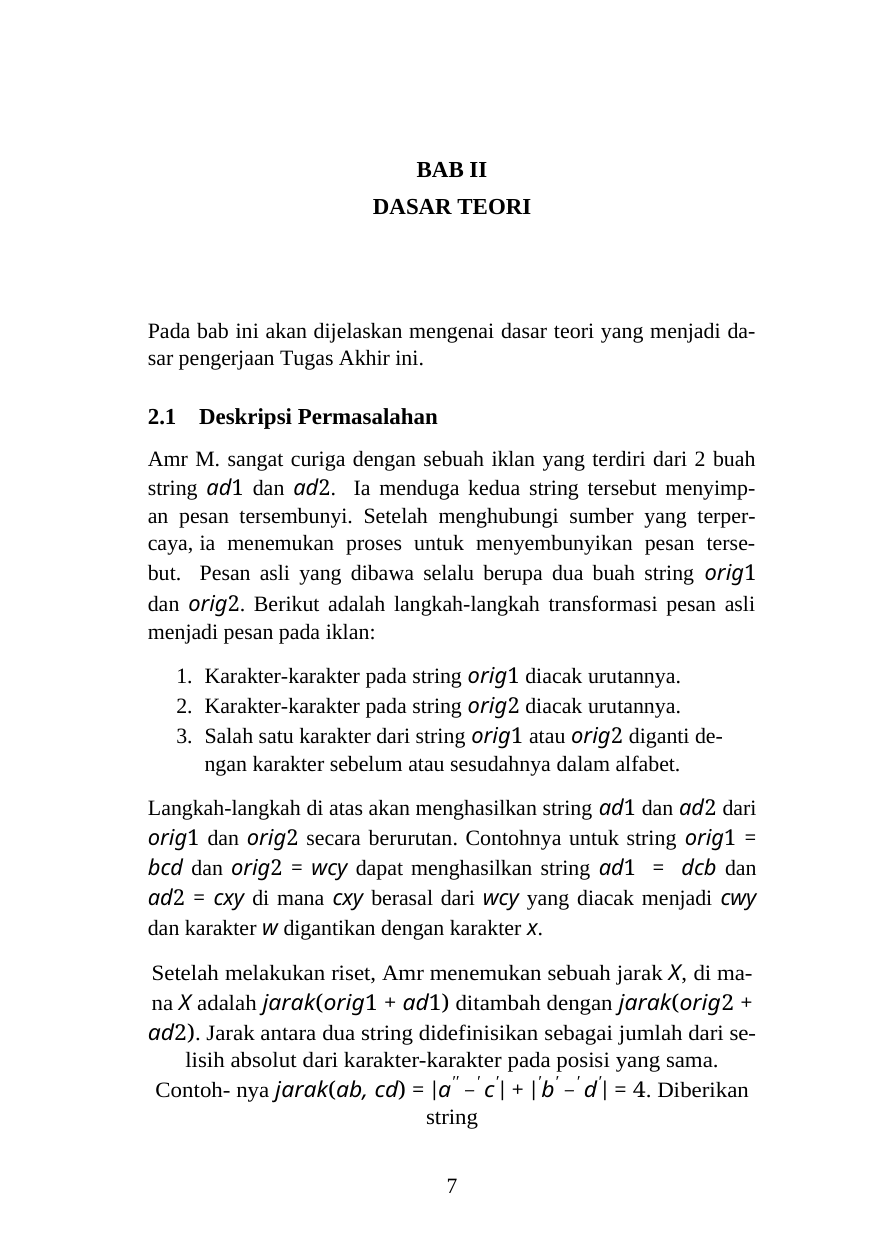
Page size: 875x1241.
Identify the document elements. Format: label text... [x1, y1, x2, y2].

text Langkah-langkah di atas akan menghasilkan string ad1 dan ad2 dari orig1 dan orig2 secara berurutan. Contohnya untuk string orig1 = bcd dan orig2 = wcy dapat menghasilkan string ad1 = dcb dan ad2 = cxy di mana cxy berasal dari wcy yang diacak menjadi cwy dan karakter w digantikan dengan karakter x. [148, 792, 756, 942]
text 7 [136, 1173, 768, 1198]
text Amr M. sangat curiga dengan sebuah iklan yang terdiri dari 2 buah string ad1 dan ad2. Ia menduga kedua string tersebut menyimp- an pesan tersembunyi. Setelah menghubungi sumber yang terper- caya, ia menemukan proses untuk menyembunyikan pesan terse- but. Pesan asli yang dibawa selalu berupa dua buah string orig1 dan orig2. Berikut adalah langkah-langkah transformasi pesan asli menjadi pesan pada iklan: [148, 446, 756, 644]
text Pada bab ini akan dijelaskan mengenai dasar teori yang menjadi da- sar pengerjaan Tugas Akhir ini. [148, 318, 756, 370]
subtitle Deskripsi Permasalahan [148, 403, 768, 430]
list Karakter-karakter pada string orig2 diacak urutannya. [176, 690, 768, 720]
subtitle BAB II DASAR TEORI [373, 156, 532, 219]
text Setelah melakukan riset, Amr menemukan sebuah jarak X, di ma- na X adalah jarak(orig1 + ad1) ditambah dengan jarak(orig2 + ad2). Jarak antara dua string didefinisikan sebagai jumlah dari se- lisih absolut dari karakter-karakter pada posisi yang sama. Contoh- nya jarak(ab, cd) = |a′′ −′ c′| + |′b′ −′ d′| = 4. Diberikan string [147, 957, 756, 1129]
list Salah satu karakter dari string orig1 atau orig2 diganti de- ngan karakter sebelum atau sesudahnya dalam alfabet. [176, 720, 756, 776]
list Karakter-karakter pada string orig1 diacak urutannya. [176, 660, 768, 689]
